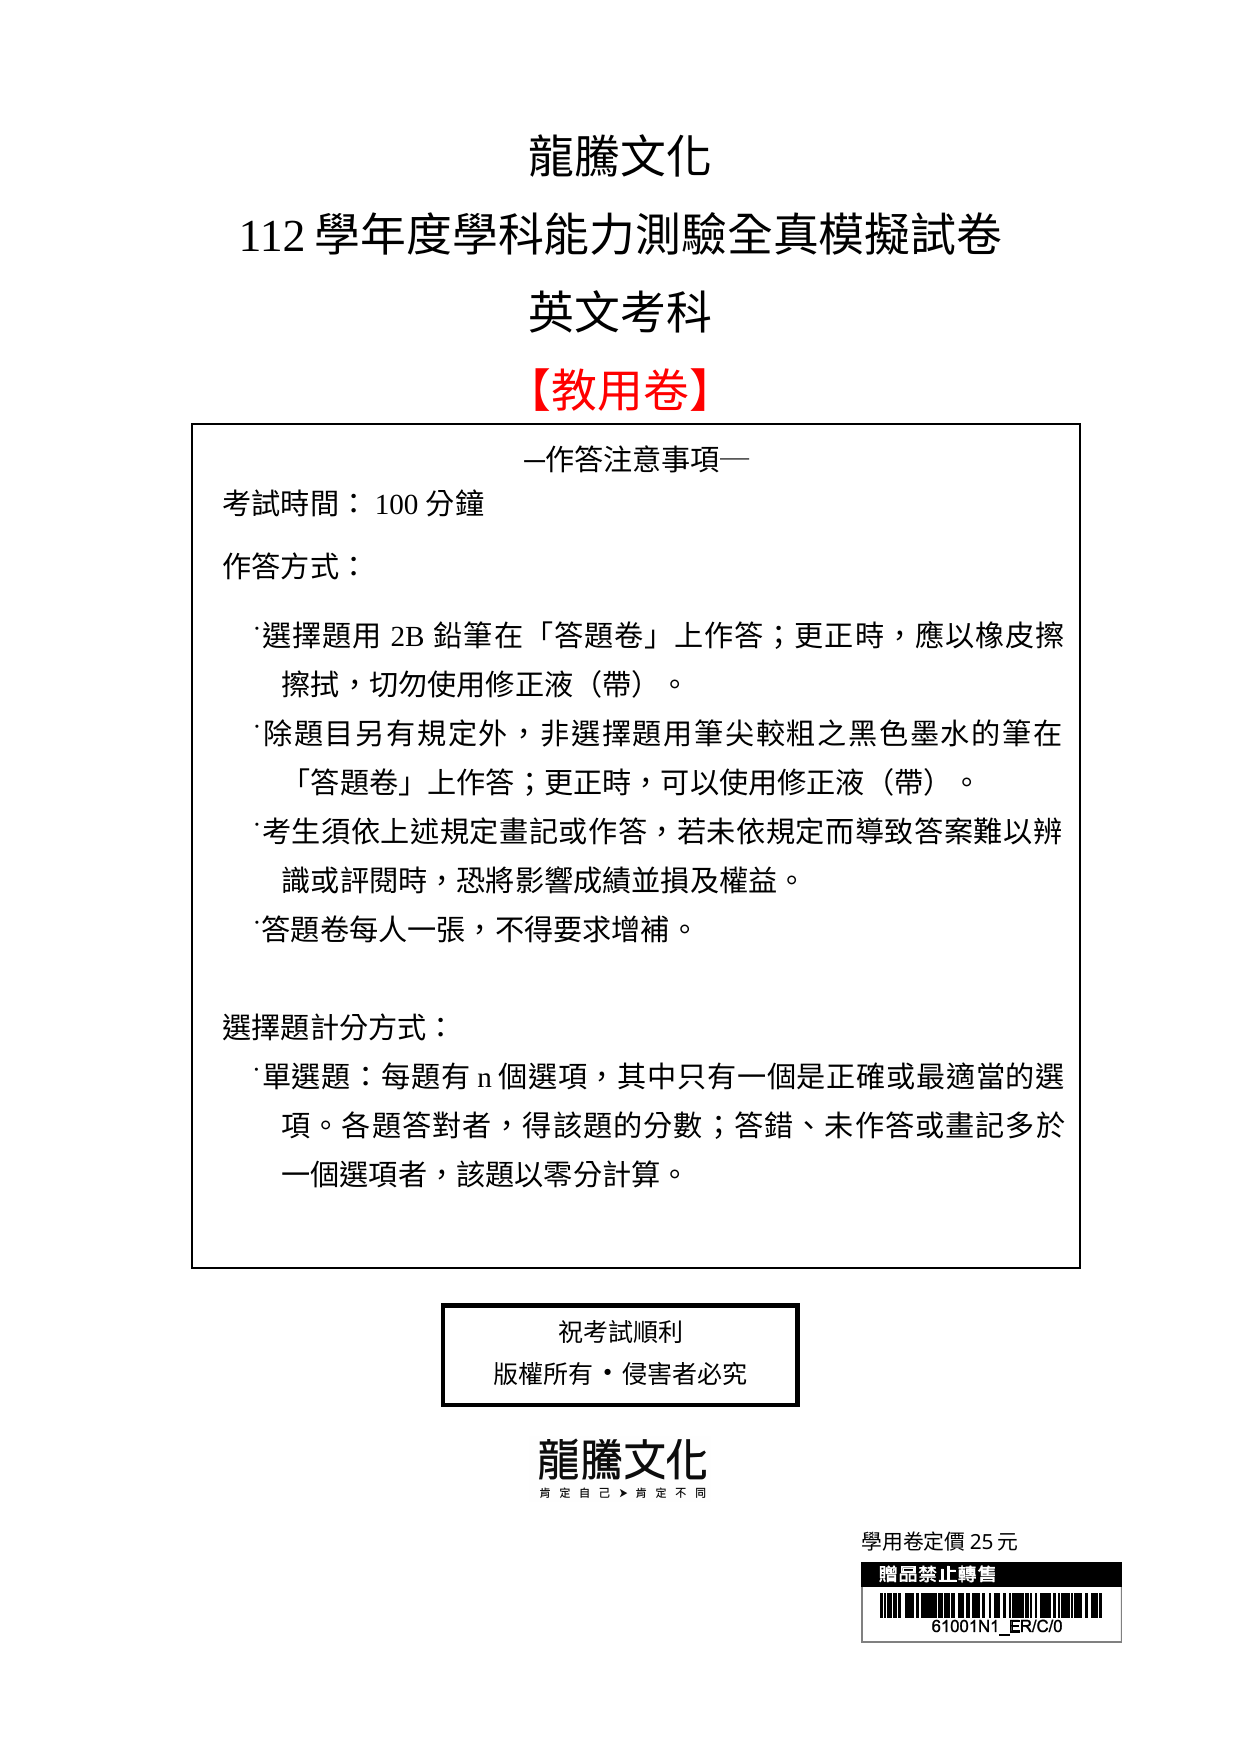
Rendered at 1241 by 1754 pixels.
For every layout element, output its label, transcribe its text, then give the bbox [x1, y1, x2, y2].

text 英文考科 [118, 271, 1122, 348]
text 龍騰文化 [118, 115, 1122, 193]
picture [528, 1436, 712, 1502]
text 【教用卷】 [118, 348, 1122, 426]
text 112學年度學科能力測驗全真模擬試卷 [118, 193, 1122, 271]
